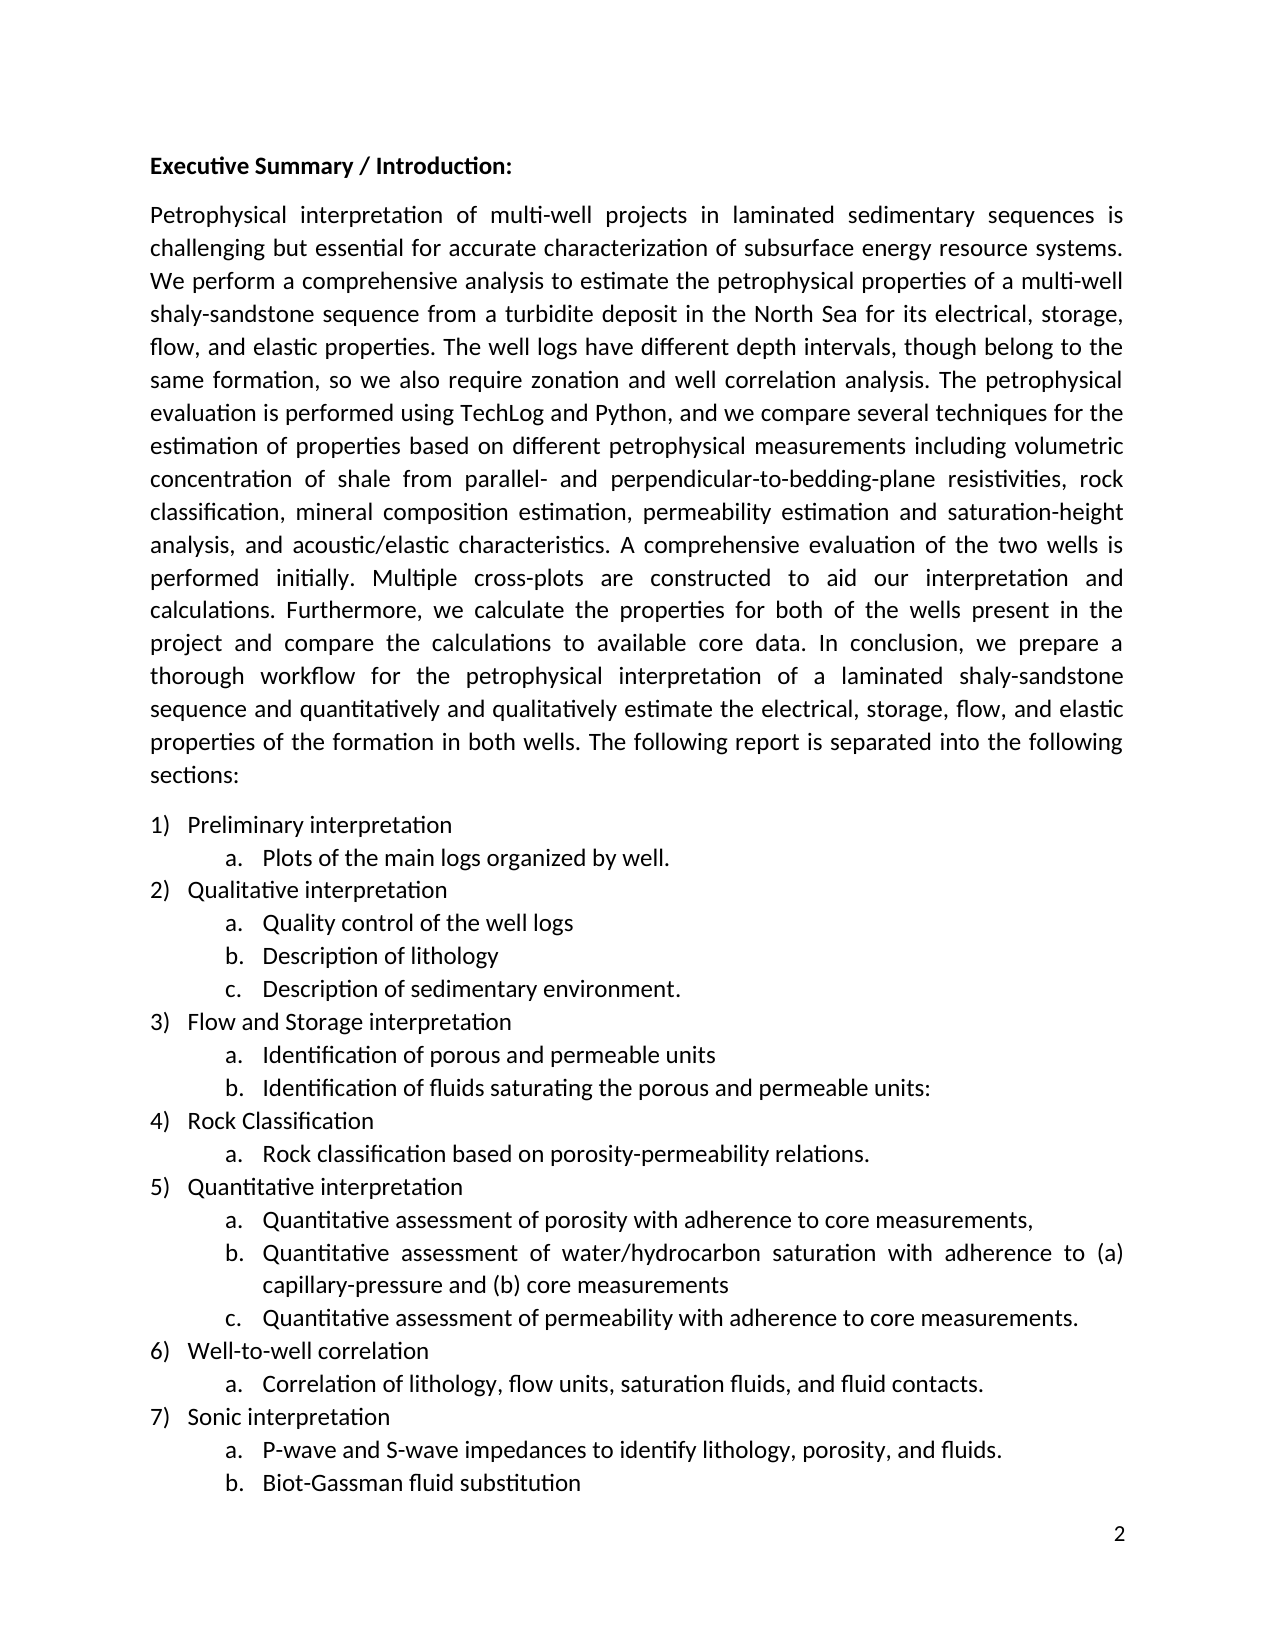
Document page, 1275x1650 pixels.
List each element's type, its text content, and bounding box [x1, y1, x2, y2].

list Quantitative assessment of permeability with adherence to core measurements. [225, 1302, 1125, 1333]
list Biot-Gassman fluid substitution [225, 1467, 1125, 1498]
text Petrophysical interpretation of multi-well projects in laminated sedimentary sequences is challenging but essential for accurate characterization of subsurface energy resource systems. We perform a comprehensive analysis to estimate the petrophysical properties of a multi-well shaly-sandstone sequence from a turbidite deposit in the North Sea for its electrical, storage, flow, and elastic properties. The well logs have different depth intervals, though belong to the same formation, so we also require zonation and well correlation analysis. The petrophysical evaluation is performed using TechLog and Python, and we compare several techniques for the estimation of properties based on different petrophysical measurements including volumetric concentration of shale from parallel- and perpendicular-to-bedding-plane resistivities, rock classification, mineral composition estimation, permeability estimation and saturation-height analysis, and acoustic/elastic characteristics. A comprehensive evaluation of the two wells is performed initially. Multiple cross-plots are constructed to aid our interpretation and calculations. Furthermore, we calculate the properties for both of the wells present in the project and compare the calculations to available core data. In conclusion, we prepare a thorough workflow for the petrophysical interpretation of a laminated shaly-sandstone sequence and quantitatively and qualitatively estimate the electrical, storage, flow, and elastic properties of the formation in both wells. The following report is separated into the following sections: [150, 199, 1125, 790]
list Plots of the main logs organized by well. [225, 842, 1125, 872]
list Rock Classification [150, 1105, 1125, 1136]
list Correlation of lithology, flow units, saturation fluids, and fluid contacts. [225, 1368, 1125, 1399]
list Rock classification based on porosity-permeability relations. [225, 1138, 1125, 1168]
text Executive Summary / Introduction: [150, 150, 1125, 181]
list Quantitative assessment of water/hydrocarbon saturation with adherence to (a) capillary-pressure and (b) core measurements [225, 1237, 1125, 1300]
list Quality control of the well logs [225, 907, 1125, 938]
list Quantitative assessment of porosity with adherence to core measurements, [225, 1204, 1125, 1234]
list Preliminary interpretation [150, 809, 1125, 839]
list Quantitative interpretation [150, 1171, 1125, 1201]
list P-wave and S-wave impedances to identify lithology, porosity, and fluids. [225, 1434, 1125, 1465]
list Well-to-well correlation [150, 1335, 1125, 1366]
list Flow and Storage interpretation [150, 1006, 1125, 1037]
list Description of sedimentary environment. [225, 973, 1125, 1004]
list Sonic interpretation [150, 1401, 1125, 1432]
list Qualitative interpretation [150, 874, 1125, 905]
list Identification of fluids saturating the porous and permeable units: [225, 1072, 1125, 1103]
list Description of lithology [225, 940, 1125, 971]
list Identification of porous and permeable units [225, 1039, 1125, 1070]
